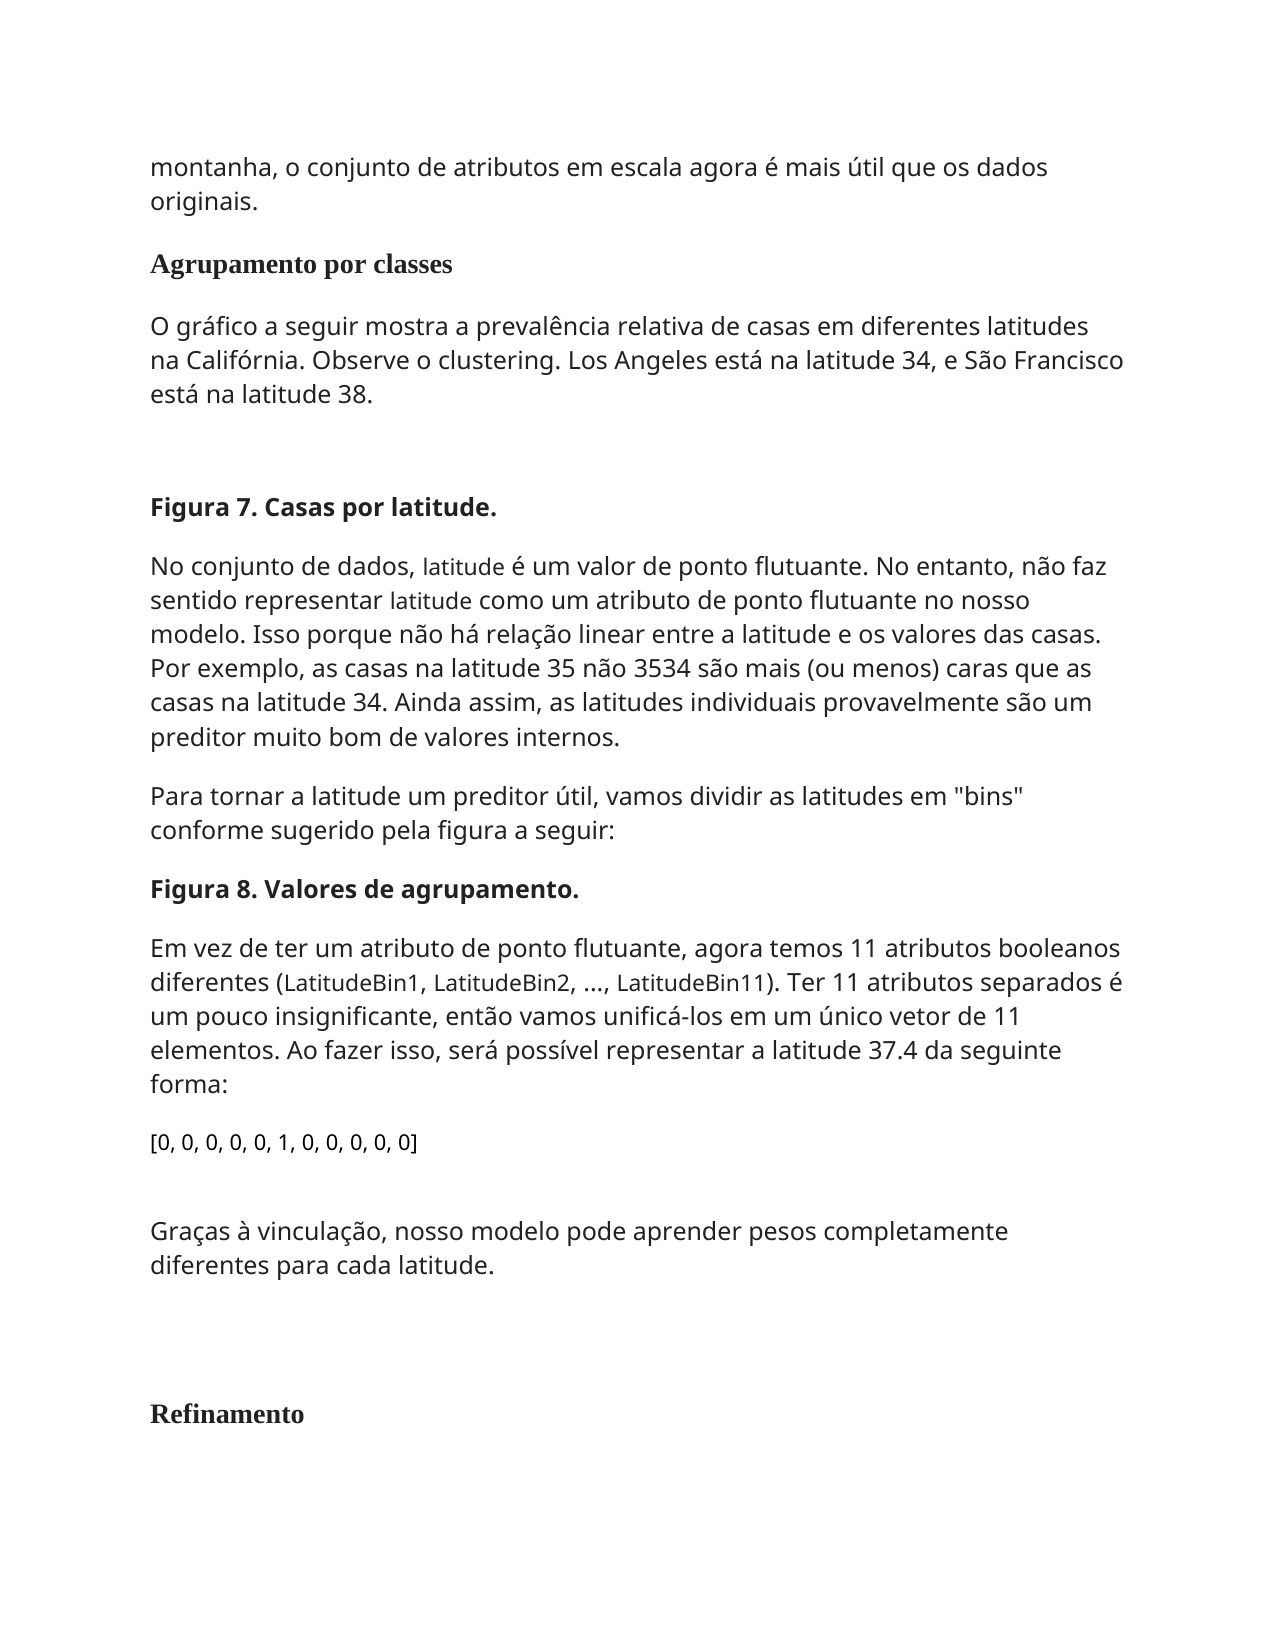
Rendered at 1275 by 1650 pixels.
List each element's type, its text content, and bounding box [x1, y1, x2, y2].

text Refinamento [150, 1398, 1125, 1430]
text [0, 0, 0, 0, 0, 1, 0, 0, 0, 0, 0] [150, 1126, 1125, 1188]
text Graças à vinculação, nosso modelo pode aprender pesos completamente diferentes para cada latitude. [150, 1213, 1125, 1281]
text No conjunto de dados, latitude é um valor de ponto flutuante. No entanto, não faz sentido representar latitude como um atributo de ponto flutuante no nosso modelo. Isso porque não há relação linear entre a latitude e os valores das casas. Por exemplo, as casas na latitude 35 não 3534 são mais (ou menos) caras que as casas na latitude 34. Ainda assim, as latitudes individuais provavelmente são um preditor muito bom de valores internos. [150, 549, 1125, 753]
text Em vez de ter um atributo de ponto flutuante, agora temos 11 atributos booleanos diferentes (LatitudeBin1, LatitudeBin2, ..., LatitudeBin11). Ter 11 atributos separados é um pouco insignificante, então vamos unificá-los em um único vetor de 11 elementos. Ao fazer isso, será possível representar a latitude 37.4 da seguinte forma: [150, 930, 1125, 1101]
text Para tornar a latitude um preditor útil, vamos dividir as latitudes em "bins" conforme sugerido pela figura a seguir: [150, 778, 1125, 846]
text Figura 8. Valores de agrupamento. [150, 871, 1125, 905]
text O gráfico a seguir mostra a prevalência relativa de casas em diferentes latitudes na Califórnia. Observe o clustering. Los Angeles está na latitude 34, e São Francisco está na latitude 38. [150, 309, 1125, 411]
text Figura 7. Casas por latitude. [150, 490, 1125, 524]
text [150, 150, 1125, 218]
subtitle Agrupamento por classes [150, 247, 1125, 280]
